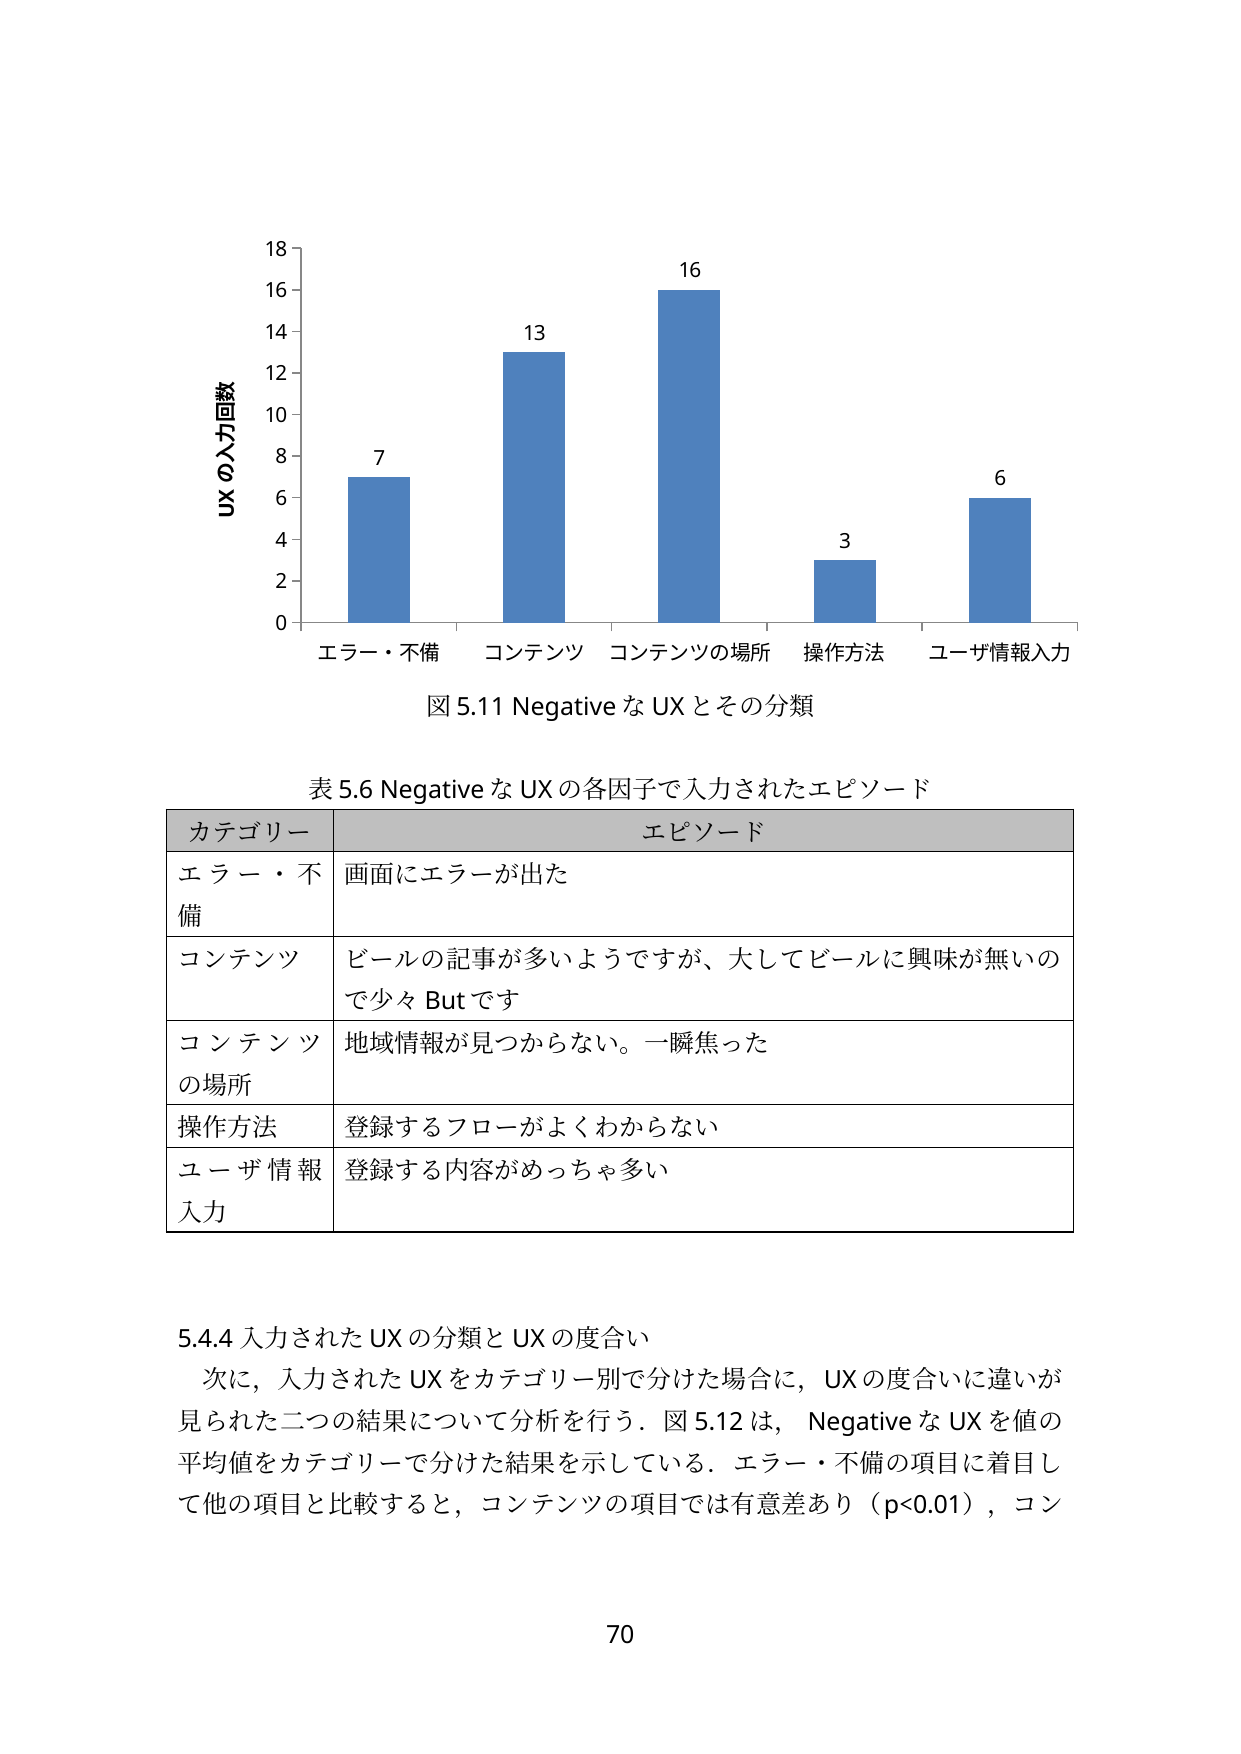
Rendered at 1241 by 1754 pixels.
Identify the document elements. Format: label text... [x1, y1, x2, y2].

table_header カテゴリー [167, 810, 333, 851]
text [177, 1357, 1063, 1524]
table_cell エラー・不備 [167, 852, 333, 936]
table_cell 画面にエラーが出た [334, 852, 1073, 936]
table_header エピソード [334, 810, 1073, 851]
table_cell コンテンツの場所 [167, 1021, 333, 1104]
table_cell コンテンツ [167, 937, 333, 1020]
table_cell ビールの記事が多いようですが、大してビールに興味が無いので少々Butです [334, 937, 1073, 1020]
table_cell 登録する内容がめっちゃ多い [334, 1148, 1073, 1231]
table_cell ユーザ情報入力 [167, 1148, 333, 1231]
text 表5.6 NegativeなUXの各因子で入力されたエピソード [177, 767, 1063, 808]
text 図5.11 NegativeなUXとその分類 [177, 683, 1063, 725]
table_cell 操作方法 [167, 1105, 333, 1147]
text 5.4.4 入力されたUXの分類とUXの度合い [177, 1316, 1063, 1357]
table_cell 地域情報が見つからない。一瞬焦った [334, 1021, 1073, 1104]
table_cell 登録するフローがよくわからない [334, 1105, 1073, 1147]
